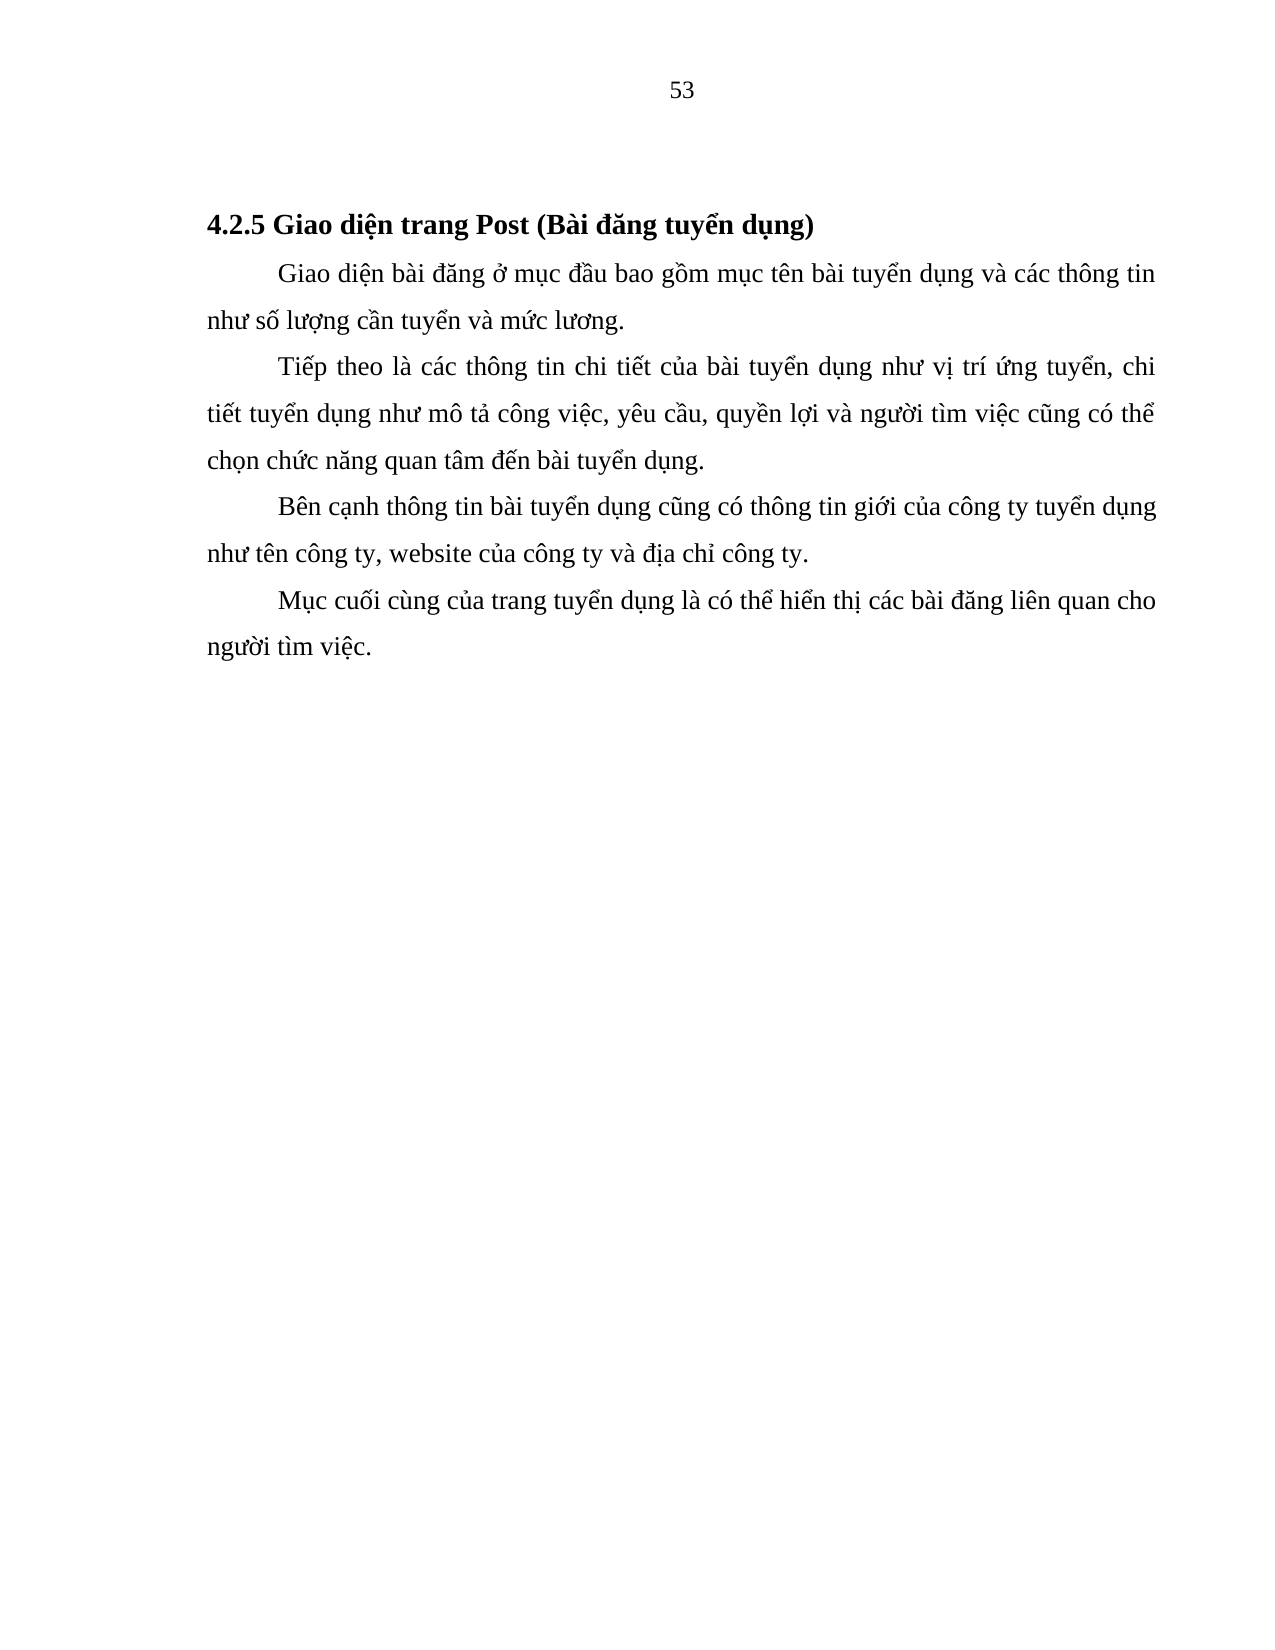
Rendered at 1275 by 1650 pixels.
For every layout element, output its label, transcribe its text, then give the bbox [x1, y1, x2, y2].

text Tiếp theo là các thông tin chi tiết của bài tuyển dụng như vị trí ứng tuyển, chi tiết tuyển dụng như mô tả công việc, yêu cầu, quyền lợi và người tìm việc cũng có thể chọn chức năng quan tâm đến bài tuyển dụng. [207, 350, 1157, 475]
text 4.2.5 Giao diện trang Post (Bài đăng tuyển dụng) [207, 207, 1157, 240]
text Mục cuối cùng của trang tuyển dụng là có thể hiển thị các bài đăng liên quan cho người tìm việc. [207, 584, 1157, 662]
text Giao diện bài đăng ở mục đầu bao gồm mục tên bài tuyển dụng và các thông tin như số lượng cần tuyển và mức lương. [207, 257, 1157, 335]
text Bên cạnh thông tin bài tuyển dụng cũng có thông tin giới của công ty tuyển dụng như tên công ty, website của công ty và địa chỉ công ty. [207, 490, 1157, 568]
